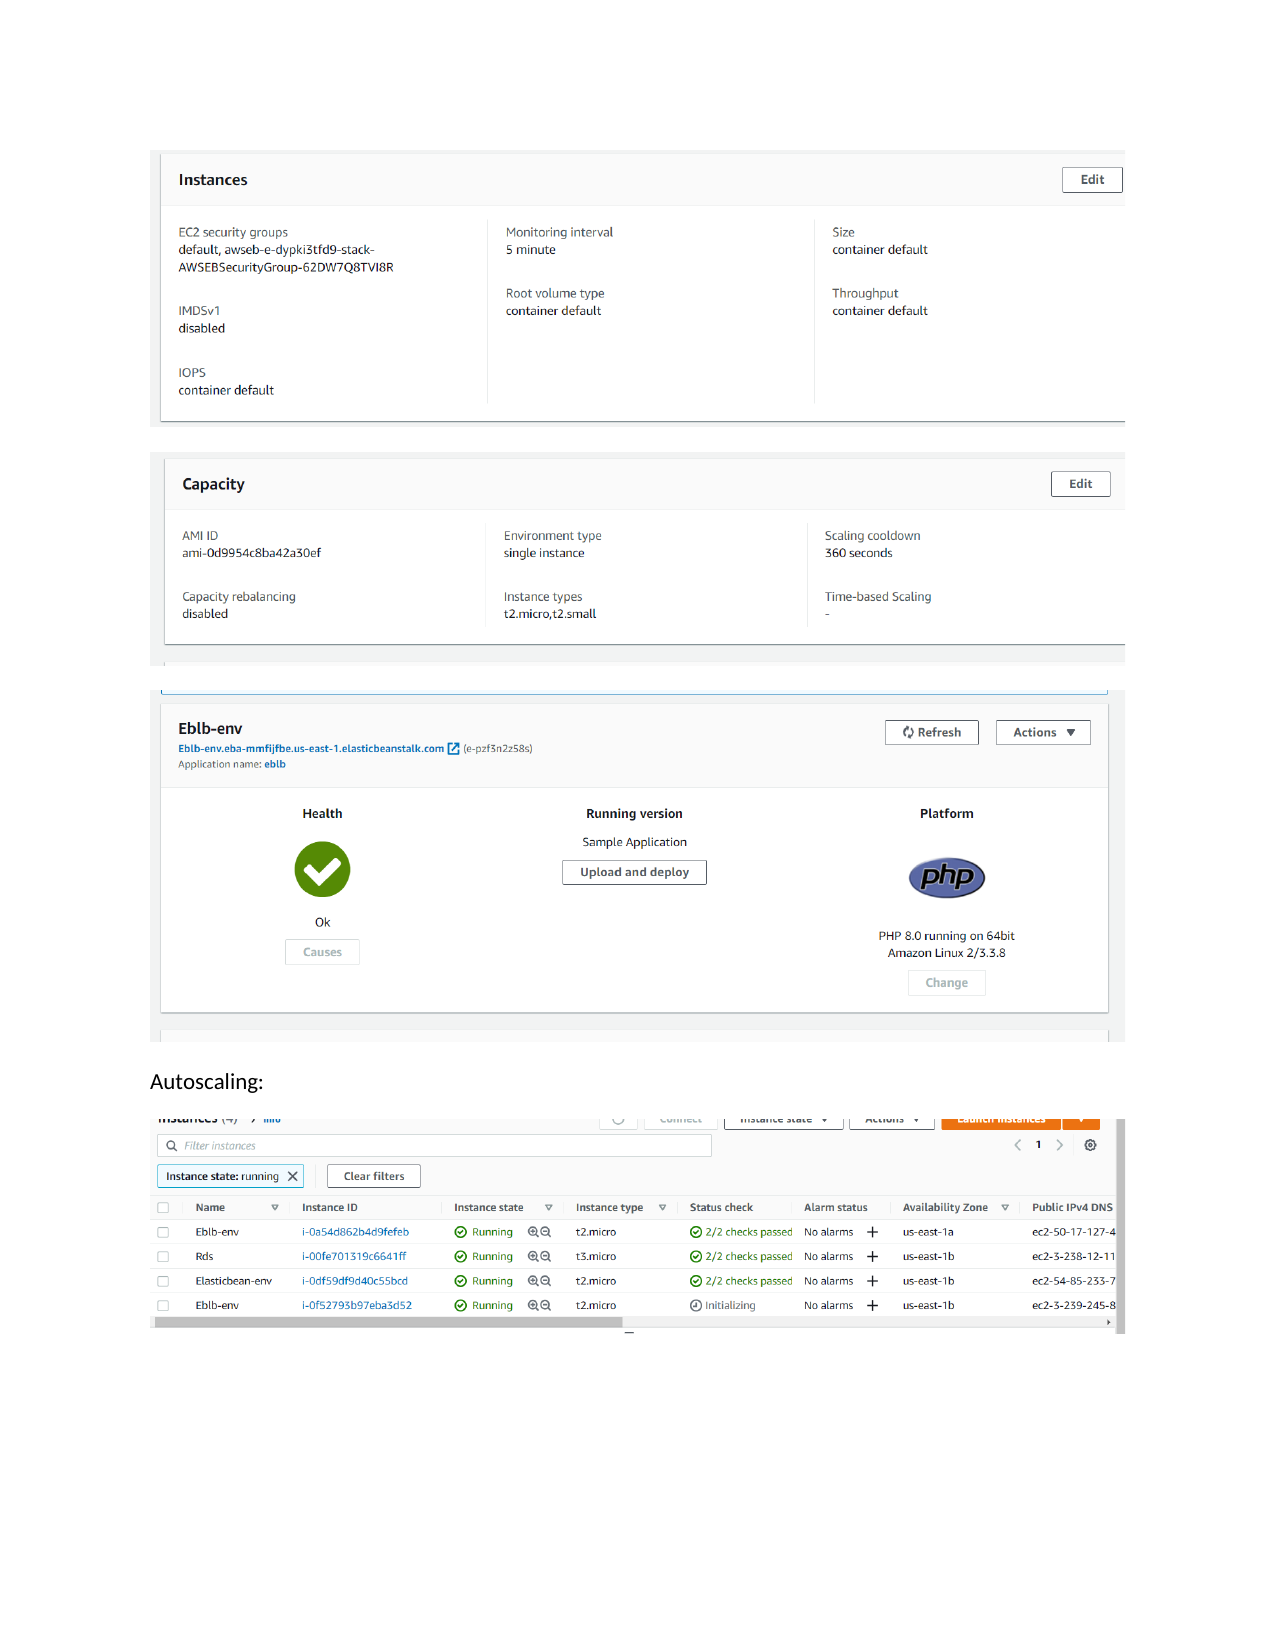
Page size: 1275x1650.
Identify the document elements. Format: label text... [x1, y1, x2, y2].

text Autoscaling: [150, 1067, 1125, 1095]
picture [150, 452, 1125, 666]
picture [150, 150, 1125, 427]
picture [150, 1119, 1125, 1334]
picture [150, 690, 1125, 1042]
